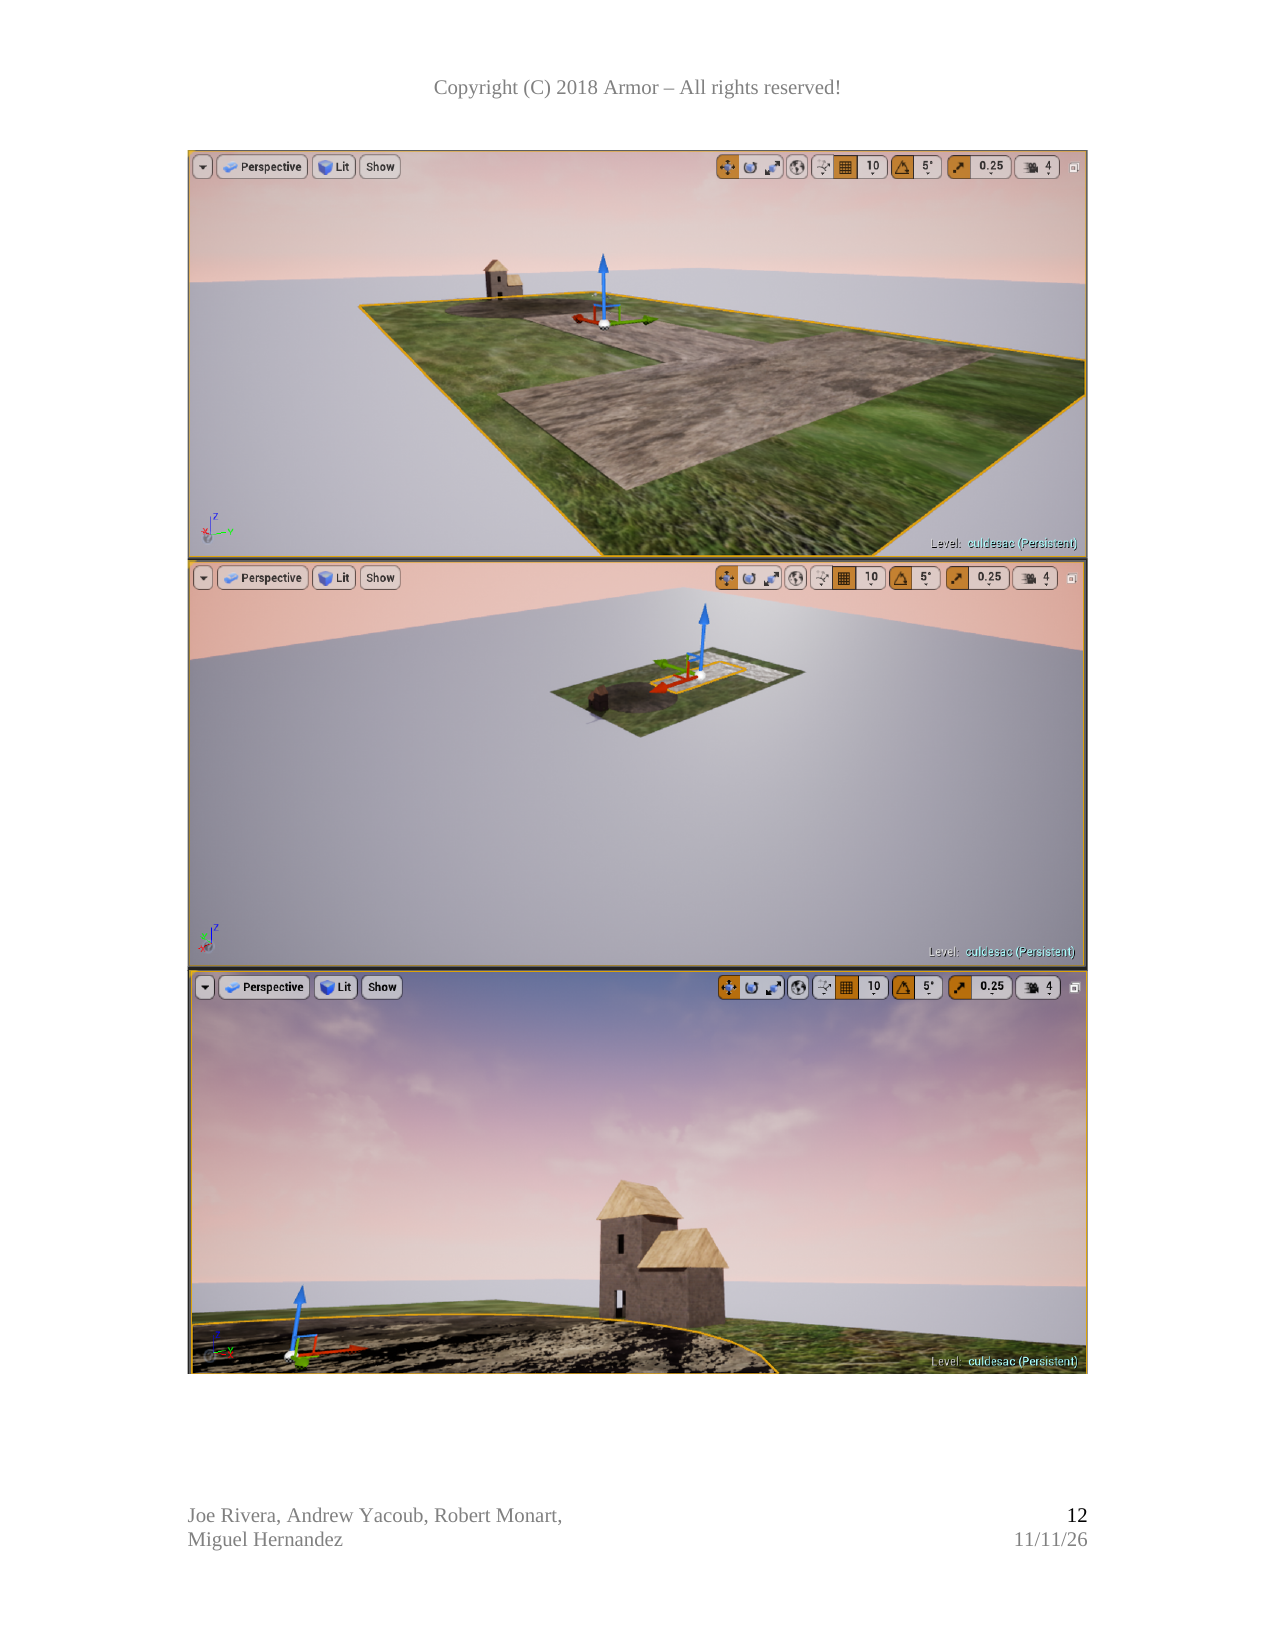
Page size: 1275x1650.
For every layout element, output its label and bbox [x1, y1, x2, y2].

picture [187, 150, 1088, 1374]
